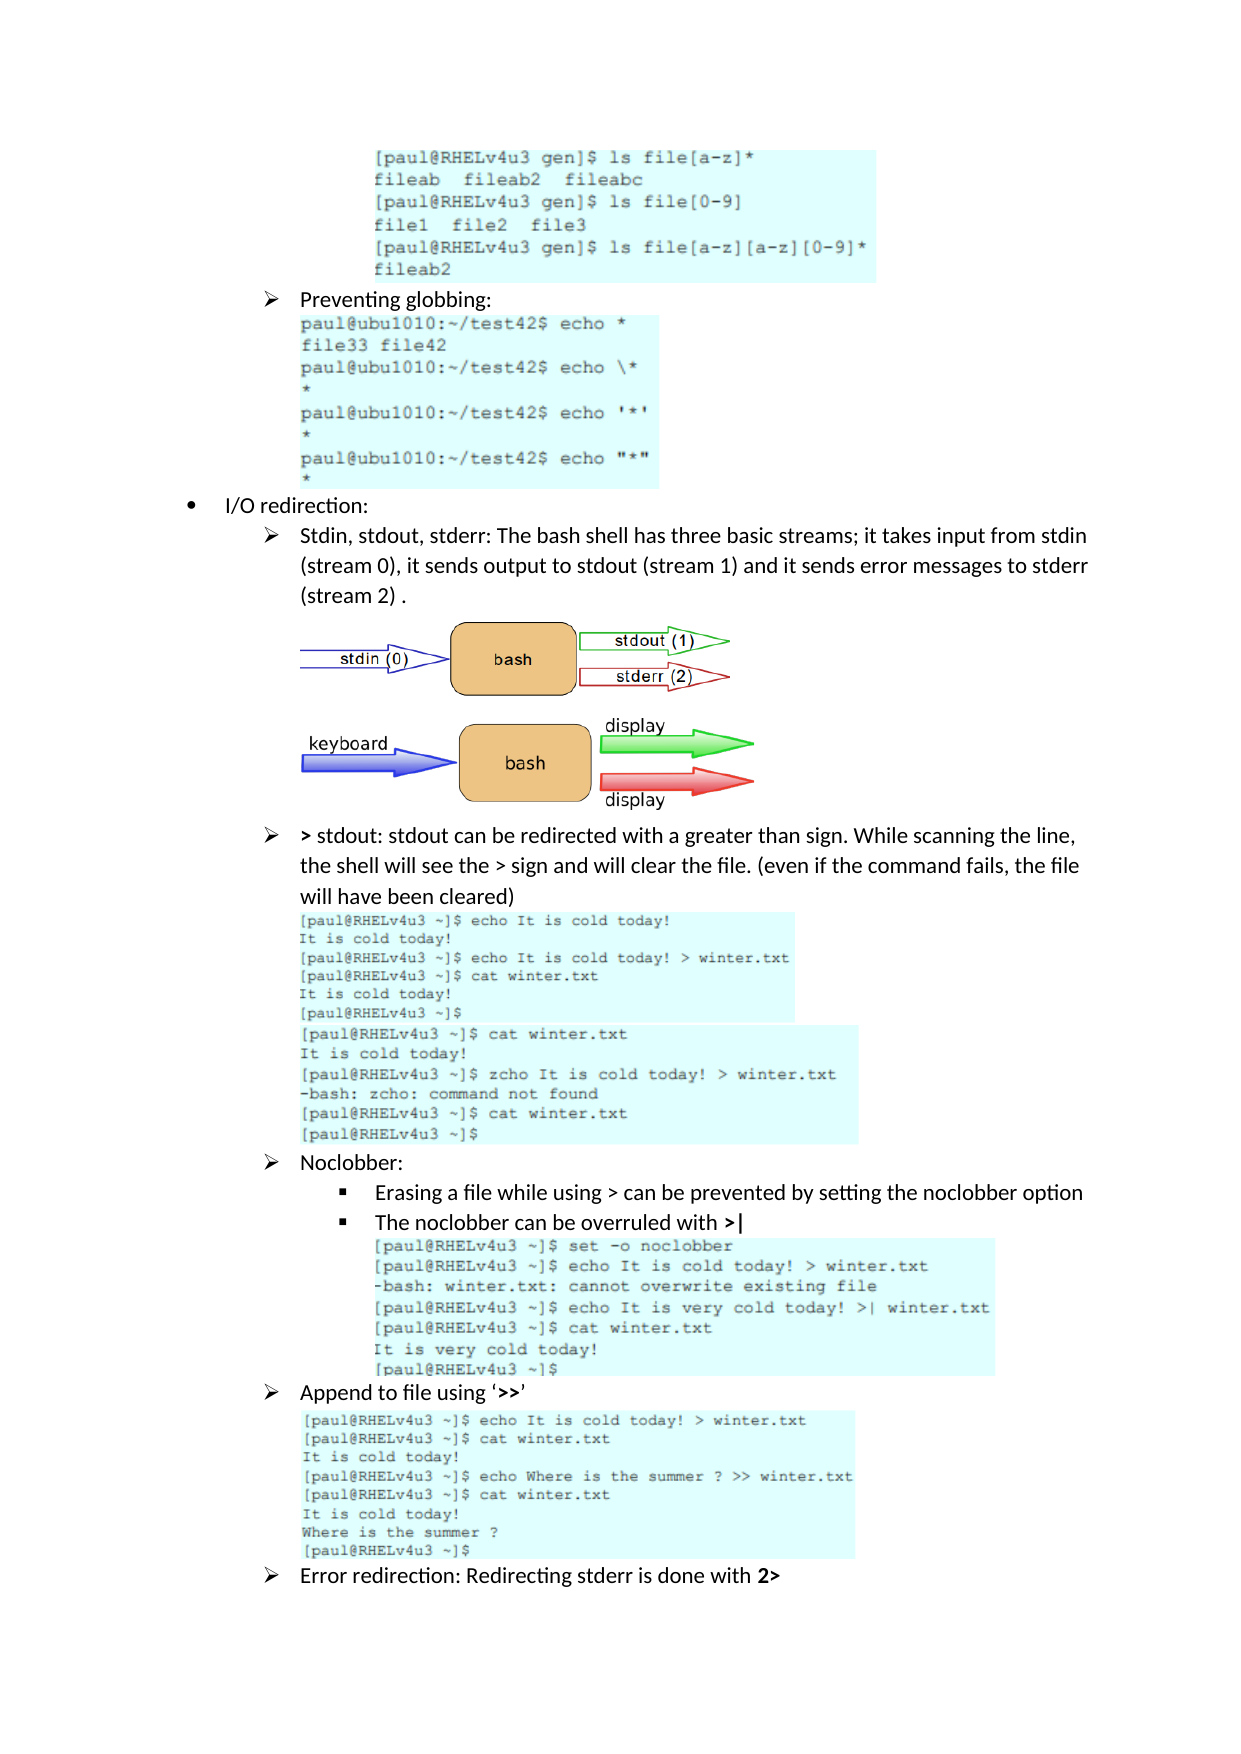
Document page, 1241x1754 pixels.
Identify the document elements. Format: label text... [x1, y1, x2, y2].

list Noclobber: [262, 1148, 1090, 1176]
picture [300, 1025, 859, 1146]
list Preventing globbing: [262, 285, 1090, 313]
picture [375, 1238, 996, 1376]
picture [300, 611, 731, 707]
list > stdout: stdout can be redirected with a greater than sign. While scanning the line, the shell will see the > sign and will clear the file. (even if the command fails, the file will have been cleared) [262, 821, 1090, 910]
picture [300, 708, 755, 820]
picture [300, 912, 795, 1024]
picture [300, 1408, 856, 1559]
list Error redirection: Redirecting stderr is done with 2> [262, 1561, 1090, 1589]
list The noclobber can be overruled with >| [337, 1208, 1090, 1236]
list Erasing a file while using > can be prevented by setting the noclobber option [337, 1178, 1090, 1206]
list Append to file using ‘>>’ [262, 1378, 1090, 1406]
list I/O redirection: [187, 491, 1090, 519]
picture [375, 150, 877, 283]
list Stdin, stdout, stderr: The bash shell has three basic streams; it takes input from stdin (stream 0), it sends output to stdout (stream 1) and it sends error messages to stderr (stream 2) . [262, 521, 1090, 609]
picture [300, 315, 660, 489]
